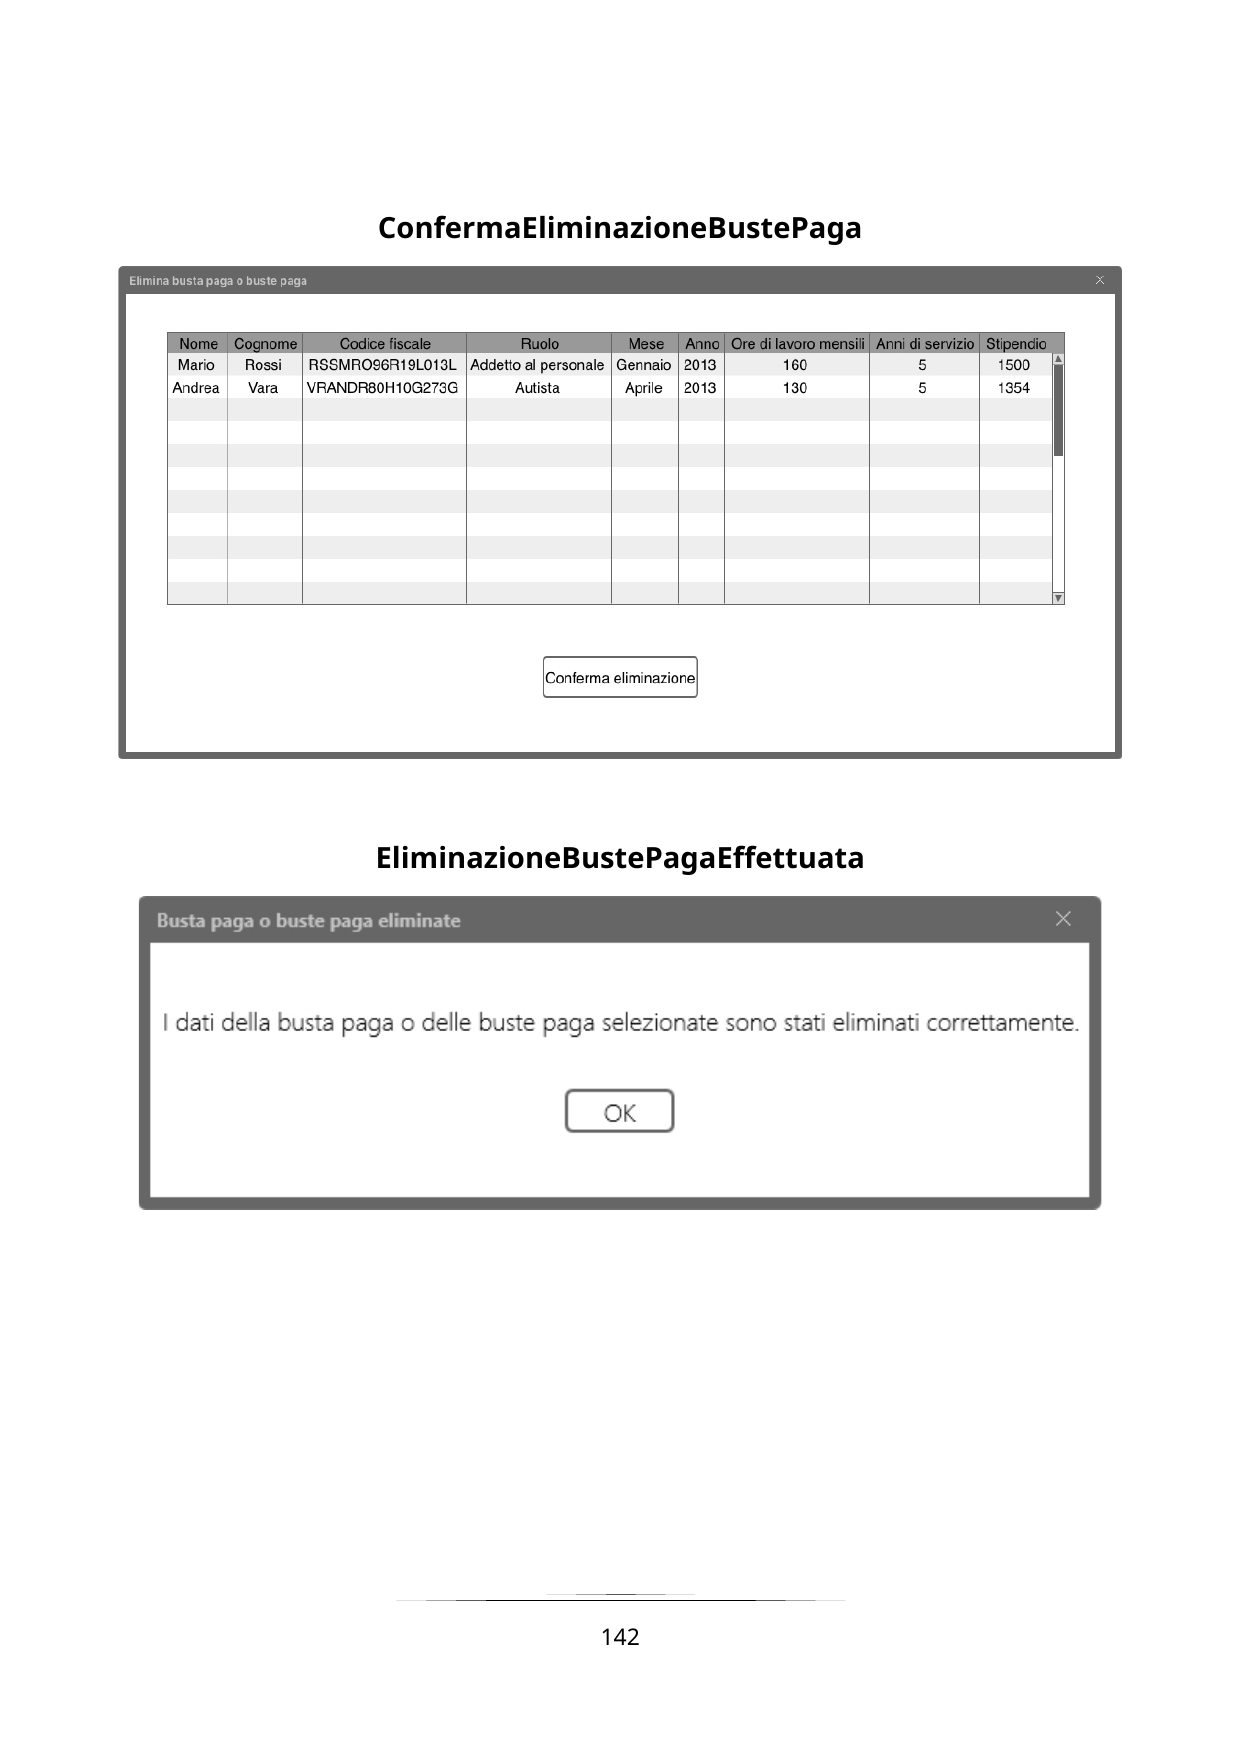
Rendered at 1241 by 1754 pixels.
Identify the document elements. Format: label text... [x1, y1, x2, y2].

picture [118, 266, 1122, 759]
picture [138, 896, 1102, 1210]
text EliminazioneBustePagaEffettuata [118, 837, 1122, 877]
text ConfermaEliminazioneBustePaga [118, 207, 1122, 247]
